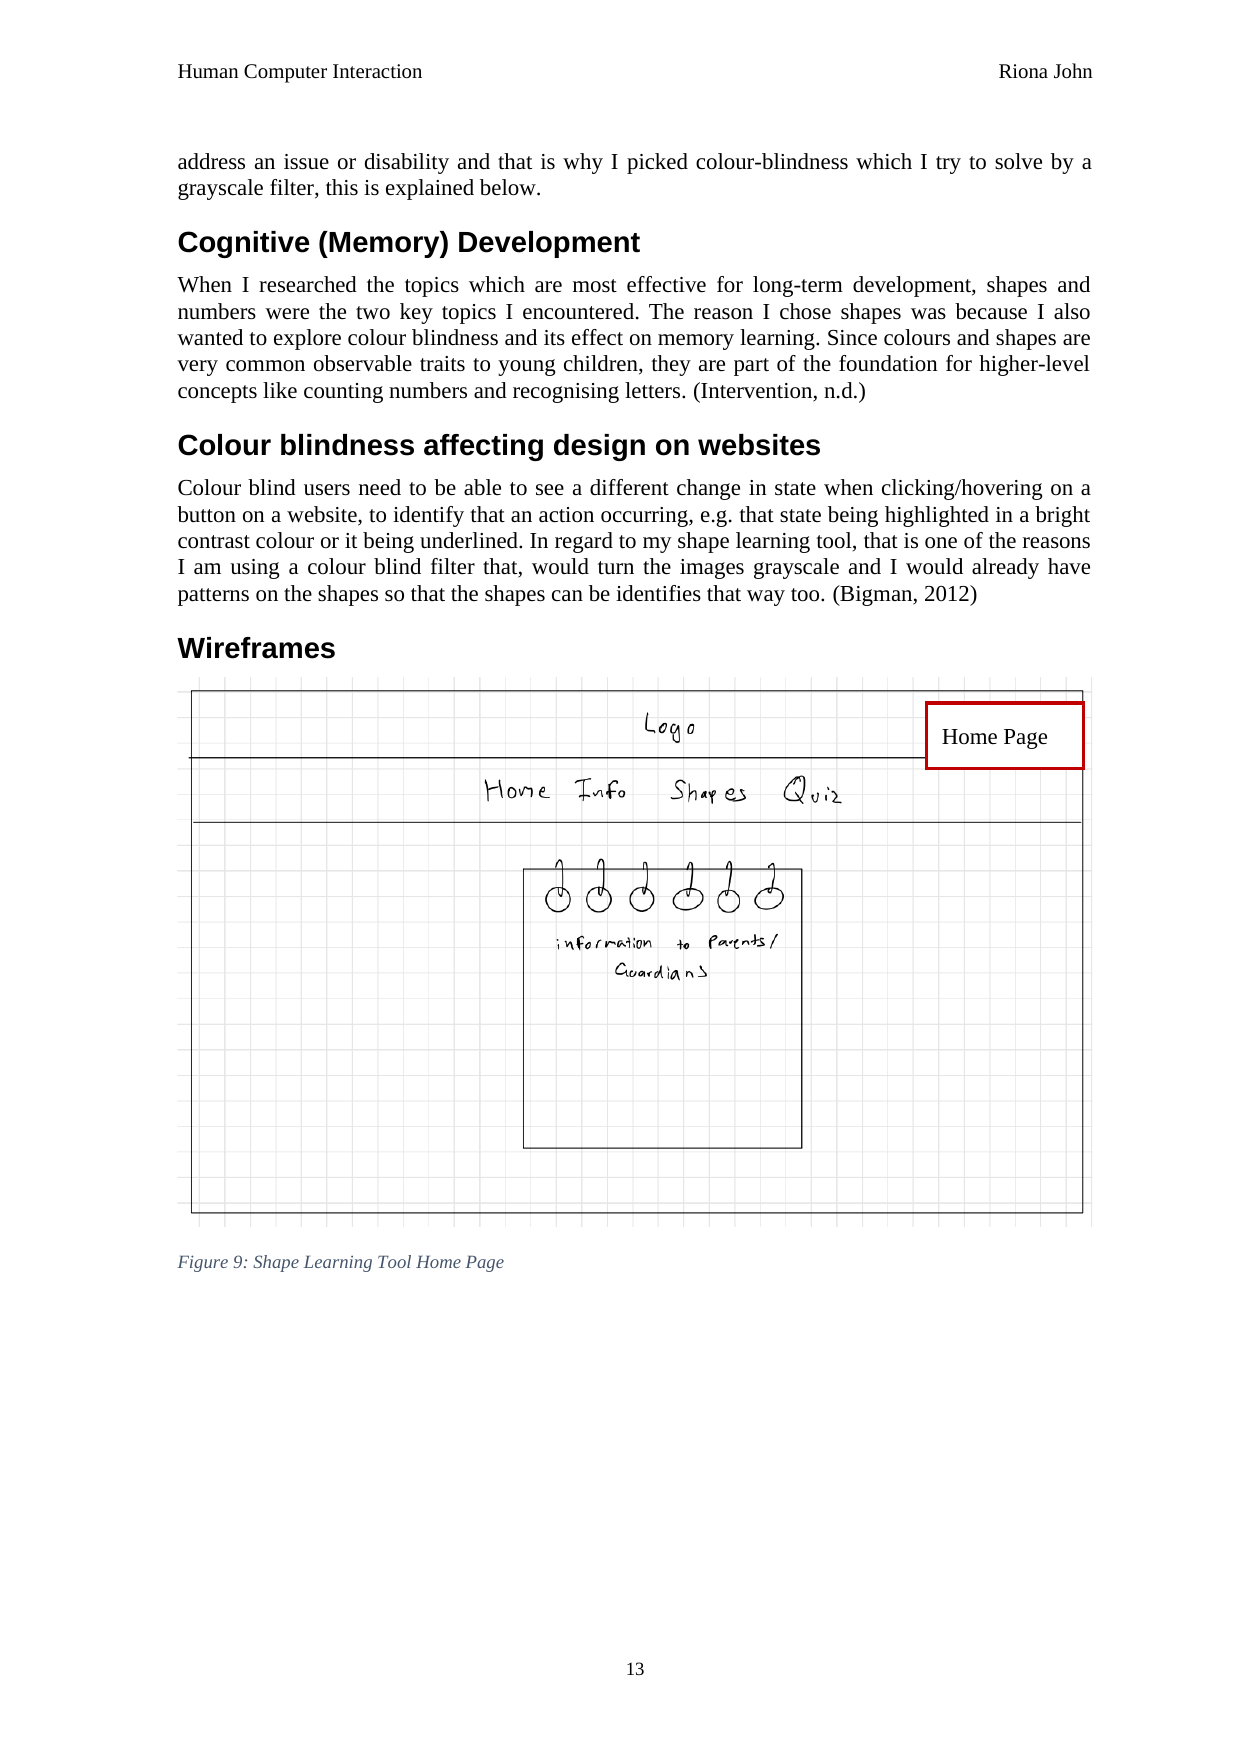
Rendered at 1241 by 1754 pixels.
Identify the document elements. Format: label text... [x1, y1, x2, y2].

text When I researched the topics which are most effective for long-term development, shapes and numbers were the two key topics I encountered. The reason I chose shapes was because I also wanted to explore colour blindness and its effect on memory learning. Since colours and shapes are very common observable traits to young children, they are part of the foundation for higher-level concepts like counting numbers and recognising letters. [177, 271, 1092, 403]
picture [177, 677, 1093, 1227]
subtitle Cognitive (Memory) Development [177, 225, 1092, 259]
subtitle Colour blindness affecting design on websites [177, 428, 1092, 462]
text Figure 9: Shape Learning Tool Home Page [177, 1251, 1092, 1273]
subtitle Wireframes [177, 631, 1092, 664]
text Colour blind users need to be able to see a different change in state when clicking/hovering on a button on a website, to identify that an action occurring, e.g. that state being highlighted in a bright contrast colour or it being underlined. In regard to my shape learning tool, that is one of the reasons I am using a colour blind filter that, would turn the images grayscale and I would already have patterns on the shapes so that the shapes can be identifies that way too. [177, 474, 1092, 606]
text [177, 148, 1092, 200]
